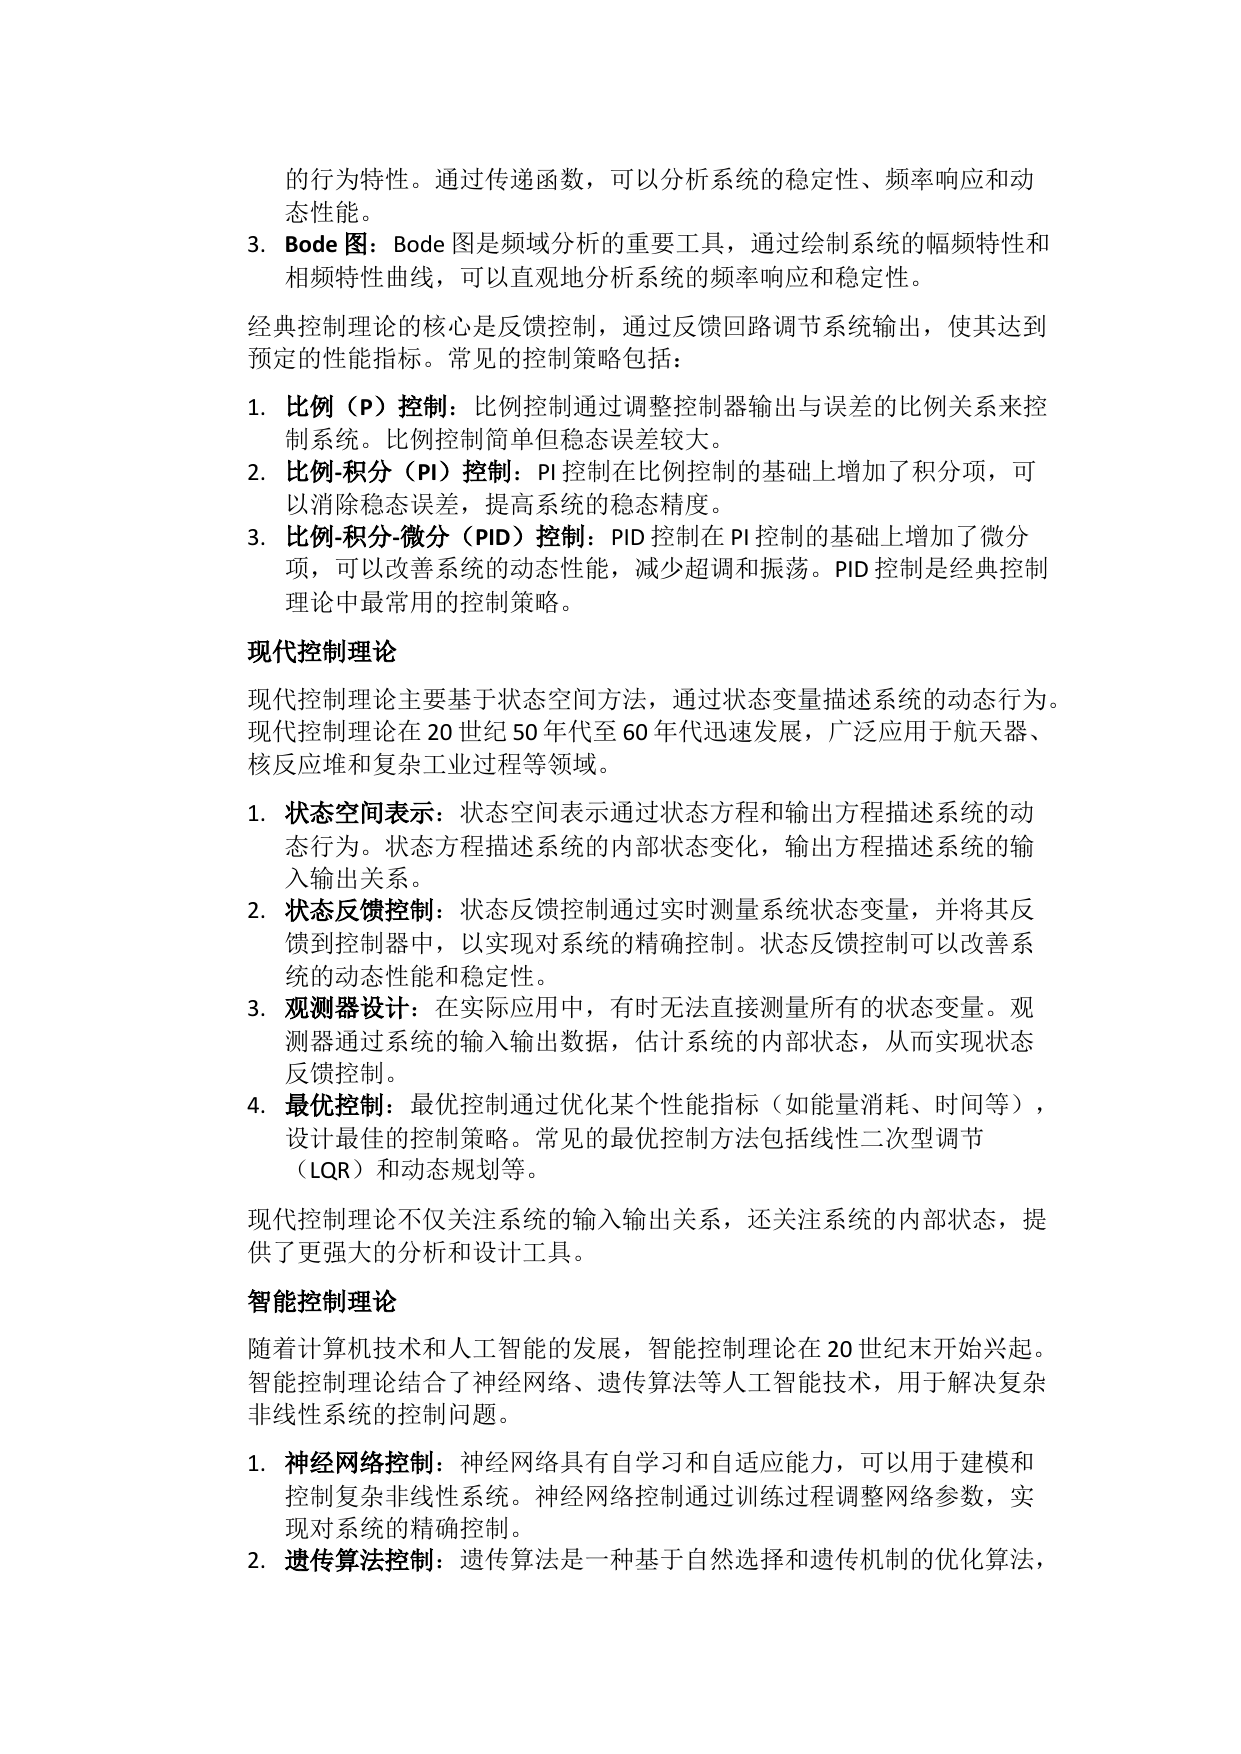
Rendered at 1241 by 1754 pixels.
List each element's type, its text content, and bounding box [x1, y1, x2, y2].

text 随着计算机技术和人工智能的发展，智能控制理论在20世纪末开始兴起。智能控制理论结合了神经网络、遗传算法等人工智能技术，用于解决复杂非线性系统的控制问题。 [247, 1332, 1053, 1429]
text 智能控制理论 [247, 1283, 1053, 1316]
list 比例（P）控制：比例控制通过调整控制器输出与误差的比例关系来控制系统。比例控制简单但稳态误差较大。 [247, 389, 1053, 454]
text 现代控制理论 [247, 633, 1053, 666]
text 现代控制理论主要基于状态空间方法，通过状态变量描述系统的动态行为。现代控制理论在20世纪50年代至60年代迅速发展，广泛应用于航天器、核反应堆和复杂工业过程等领域。 [247, 682, 1053, 779]
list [247, 162, 1053, 227]
list 状态空间表示：状态空间表示通过状态方程和输出方程描述系统的动态行为。状态方程描述系统的内部状态变化，输出方程描述系统的输入输出关系。 [247, 796, 1053, 893]
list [247, 1543, 1053, 1576]
text 经典控制理论的核心是反馈控制，通过反馈回路调节系统输出，使其达到预定的性能指标。常见的控制策略包括： [247, 308, 1053, 373]
list 比例-积分-微分（PID）控制：PID控制在PI控制的基础上增加了微分项，可以改善系统的动态性能，减少超调和振荡。PID控制是经典控制理论中最常用的控制策略。 [247, 519, 1053, 617]
list 神经网络控制：神经网络具有自学习和自适应能力，可以用于建模和控制复杂非线性系统。神经网络控制通过训练过程调整网络参数，实现对系统的精确控制。 [247, 1446, 1053, 1543]
list 状态反馈控制：状态反馈控制通过实时测量系统状态变量，并将其反馈到控制器中，以实现对系统的精确控制。状态反馈控制可以改善系统的动态性能和稳定性。 [247, 893, 1053, 991]
text 现代控制理论不仅关注系统的输入输出关系，还关注系统的内部状态，提供了更强大的分析和设计工具。 [247, 1202, 1053, 1267]
list Bode图：Bode图是频域分析的重要工具，通过绘制系统的幅频特性和相频特性曲线，可以直观地分析系统的频率响应和稳定性。 [247, 227, 1053, 292]
list 比例-积分（PI）控制：PI控制在比例控制的基础上增加了积分项，可以消除稳态误差，提高系统的稳态精度。 [247, 454, 1053, 519]
list 观测器设计：在实际应用中，有时无法直接测量所有的状态变量。观测器通过系统的输入输出数据，估计系统的内部状态，从而实现状态反馈控制。 [247, 991, 1053, 1088]
list 最优控制：最优控制通过优化某个性能指标（如能量消耗、时间等），设计最佳的控制策略。常见的最优控制方法包括线性二次型调节（LQR）和动态规划等。 [247, 1088, 1053, 1186]
